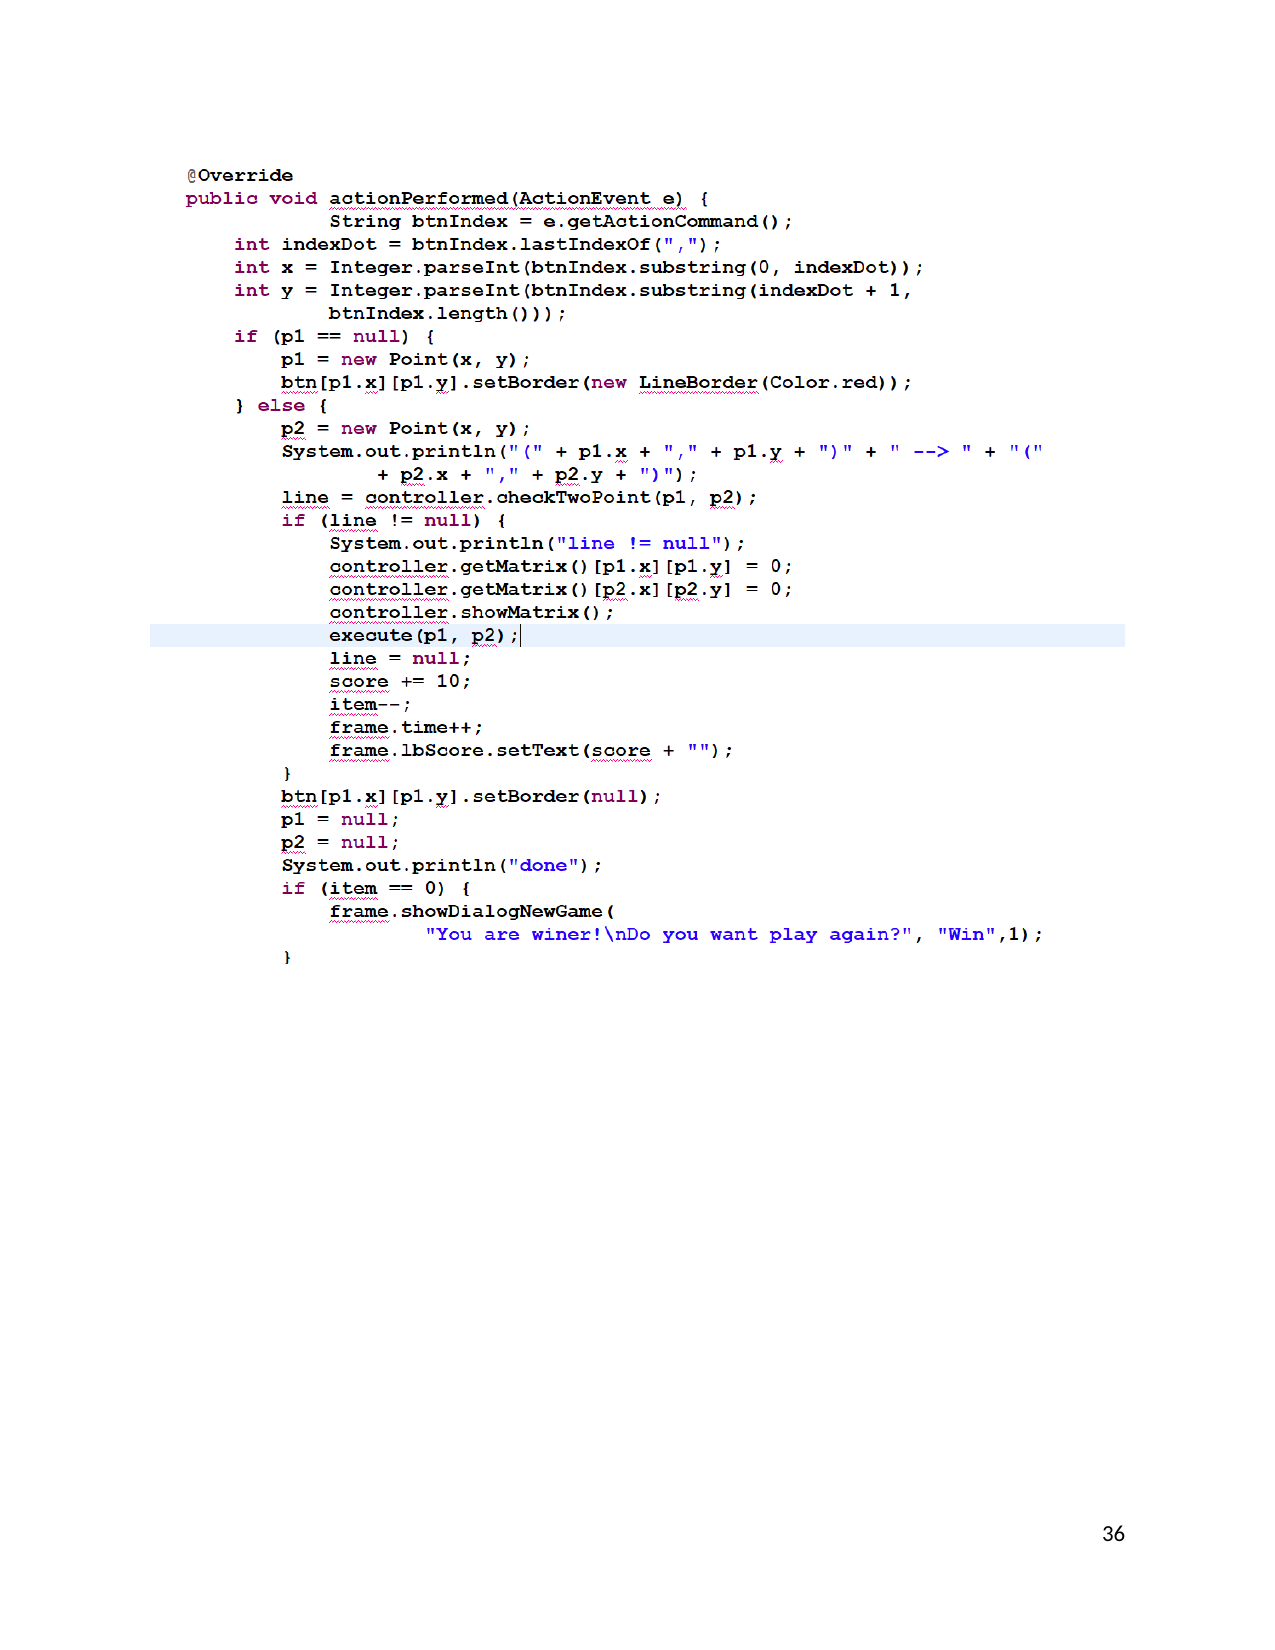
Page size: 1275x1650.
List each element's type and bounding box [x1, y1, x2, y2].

picture [150, 150, 1125, 964]
